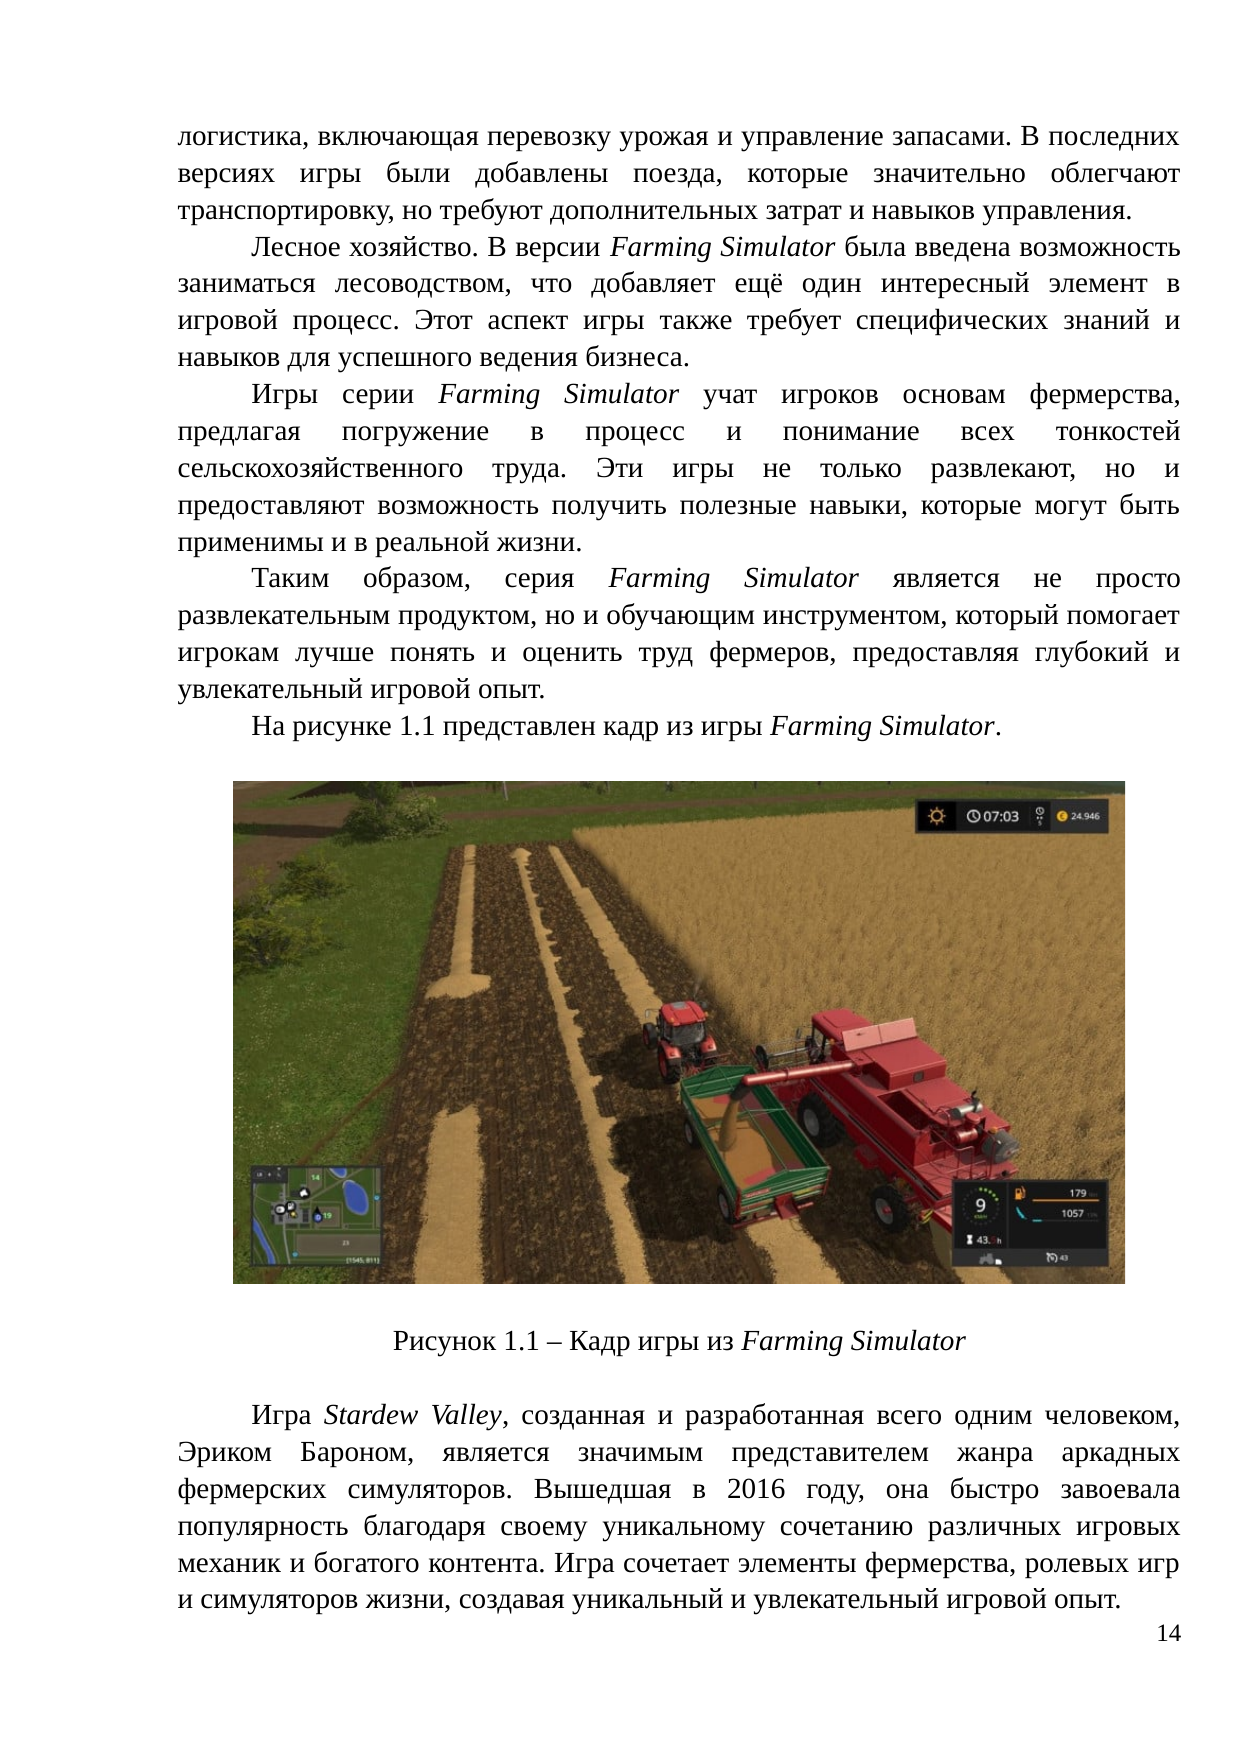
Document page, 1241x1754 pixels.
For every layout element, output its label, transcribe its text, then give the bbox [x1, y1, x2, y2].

text На рисунке 1.1 представлен кадр из игры Farming Simulator. [177, 708, 1181, 742]
text Игры серии Farming Simulator учат игроков основам фермерства, предлагая погружение в процесс и понимание всех тонкостей сельскохозяйственного труда. Эти игры не только развлекают, но и предоставляют возможность получить полезные навыки, которые могут быть применимы и в реальной жизни. [177, 376, 1181, 557]
text Рисунок 1.1 – Кадр игры из Farming Simulator [177, 1323, 1181, 1357]
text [177, 118, 1181, 225]
text Лесное хозяйство. В версии Farming Simulator была введена возможность заниматься лесоводством, что добавляет ещё один интересный элемент в игровой процесс. Этот аспект игры также требует специфических знаний и навыков для успешного ведения бизнеса. [177, 229, 1181, 373]
text Таким образом, серия Farming Simulator является не просто развлекательным продуктом, но и обучающим инструментом, который помогает игрокам лучше понять и оценить труд фермеров, предоставляя глубокий и увлекательный игровой опыт. [177, 561, 1181, 705]
picture [233, 781, 1126, 1284]
text Игра Stardew Valley, созданная и разработанная всего одним человеком, Эриком Бароном, является значимым представителем жанра аркадных фермерских симуляторов. Вышедшая в 2016 году, она быстро завоевала популярность благодаря своему уникальному сочетанию различных игровых механик и богатого контента. Игра сочетает элементы фермерства, ролевых игр и симуляторов жизни, создавая уникальный и увлекательный игровой опыт. [177, 1397, 1181, 1615]
